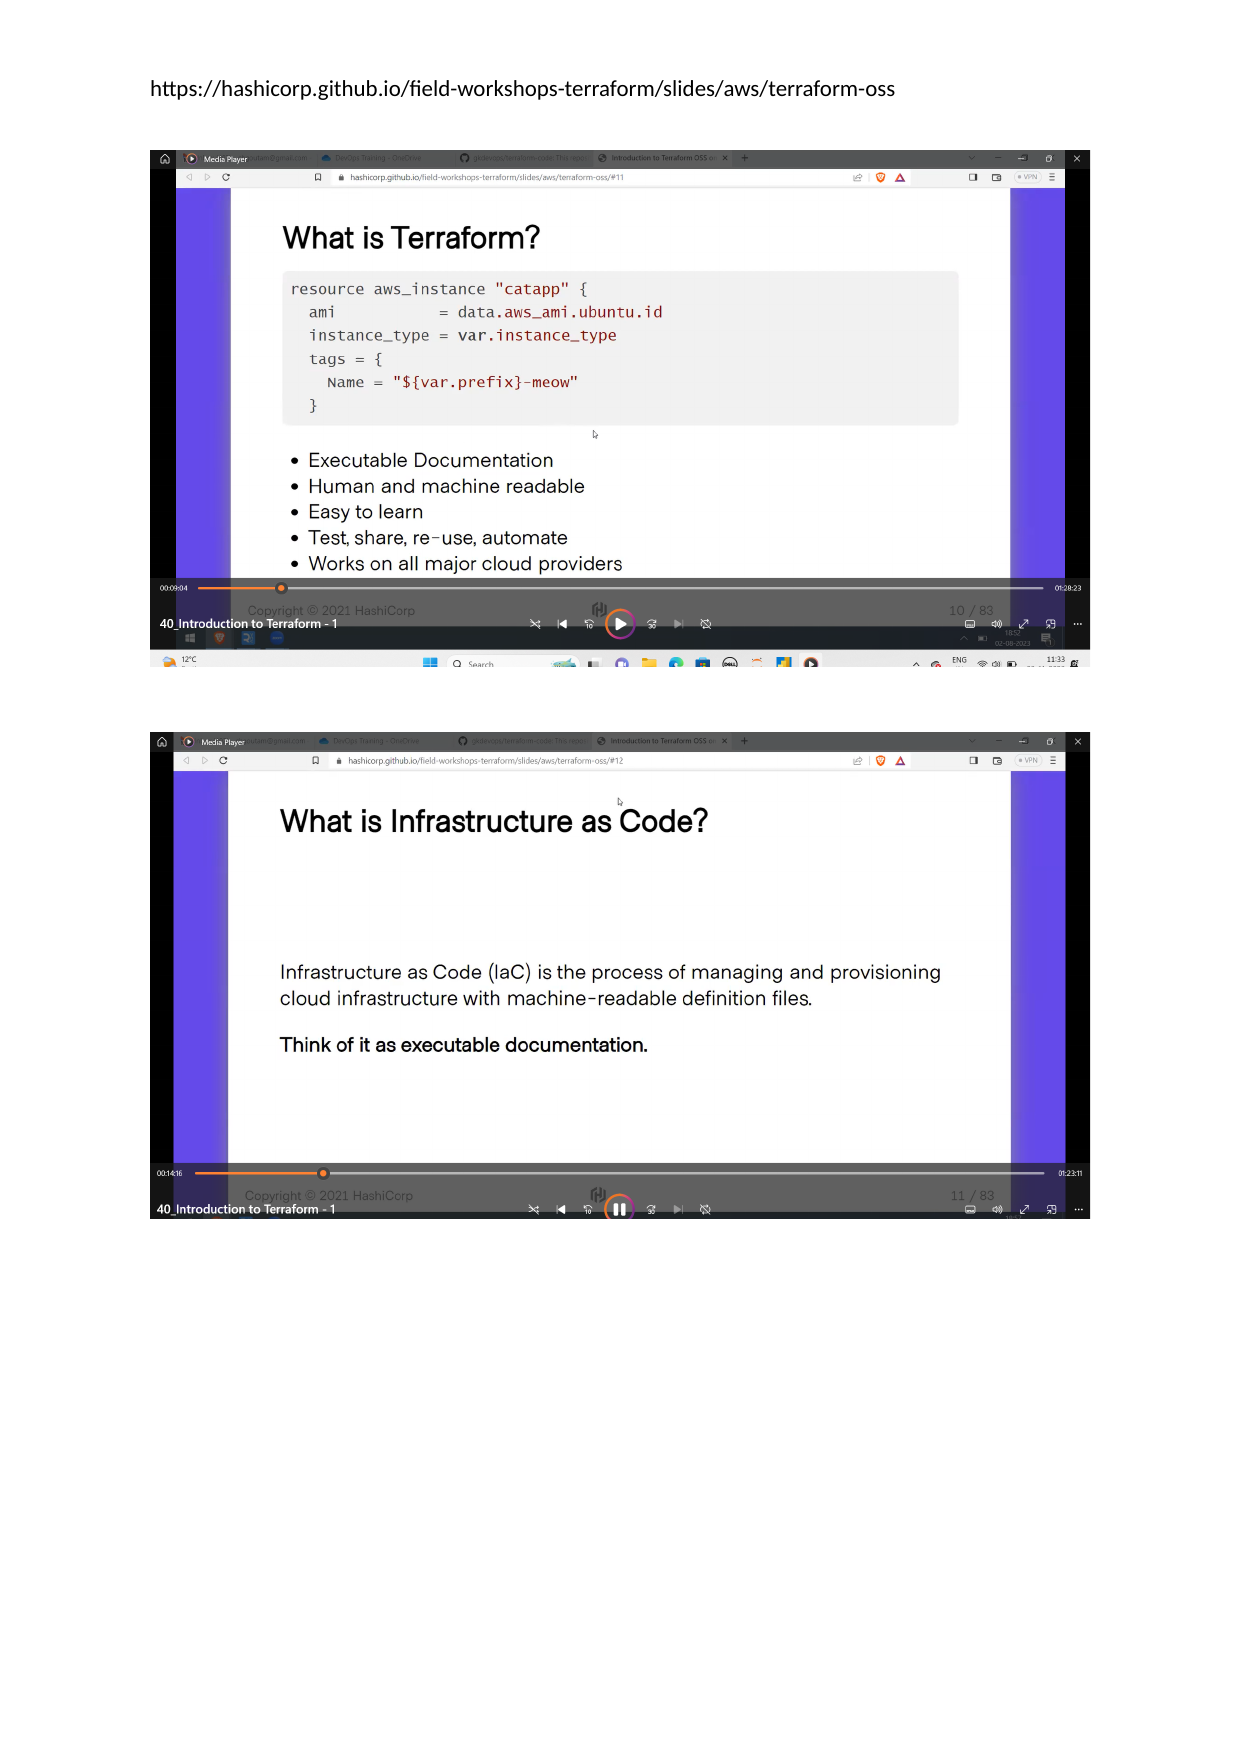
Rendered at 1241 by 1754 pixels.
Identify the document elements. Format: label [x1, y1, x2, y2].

picture [150, 150, 1091, 667]
picture [150, 732, 1091, 1219]
